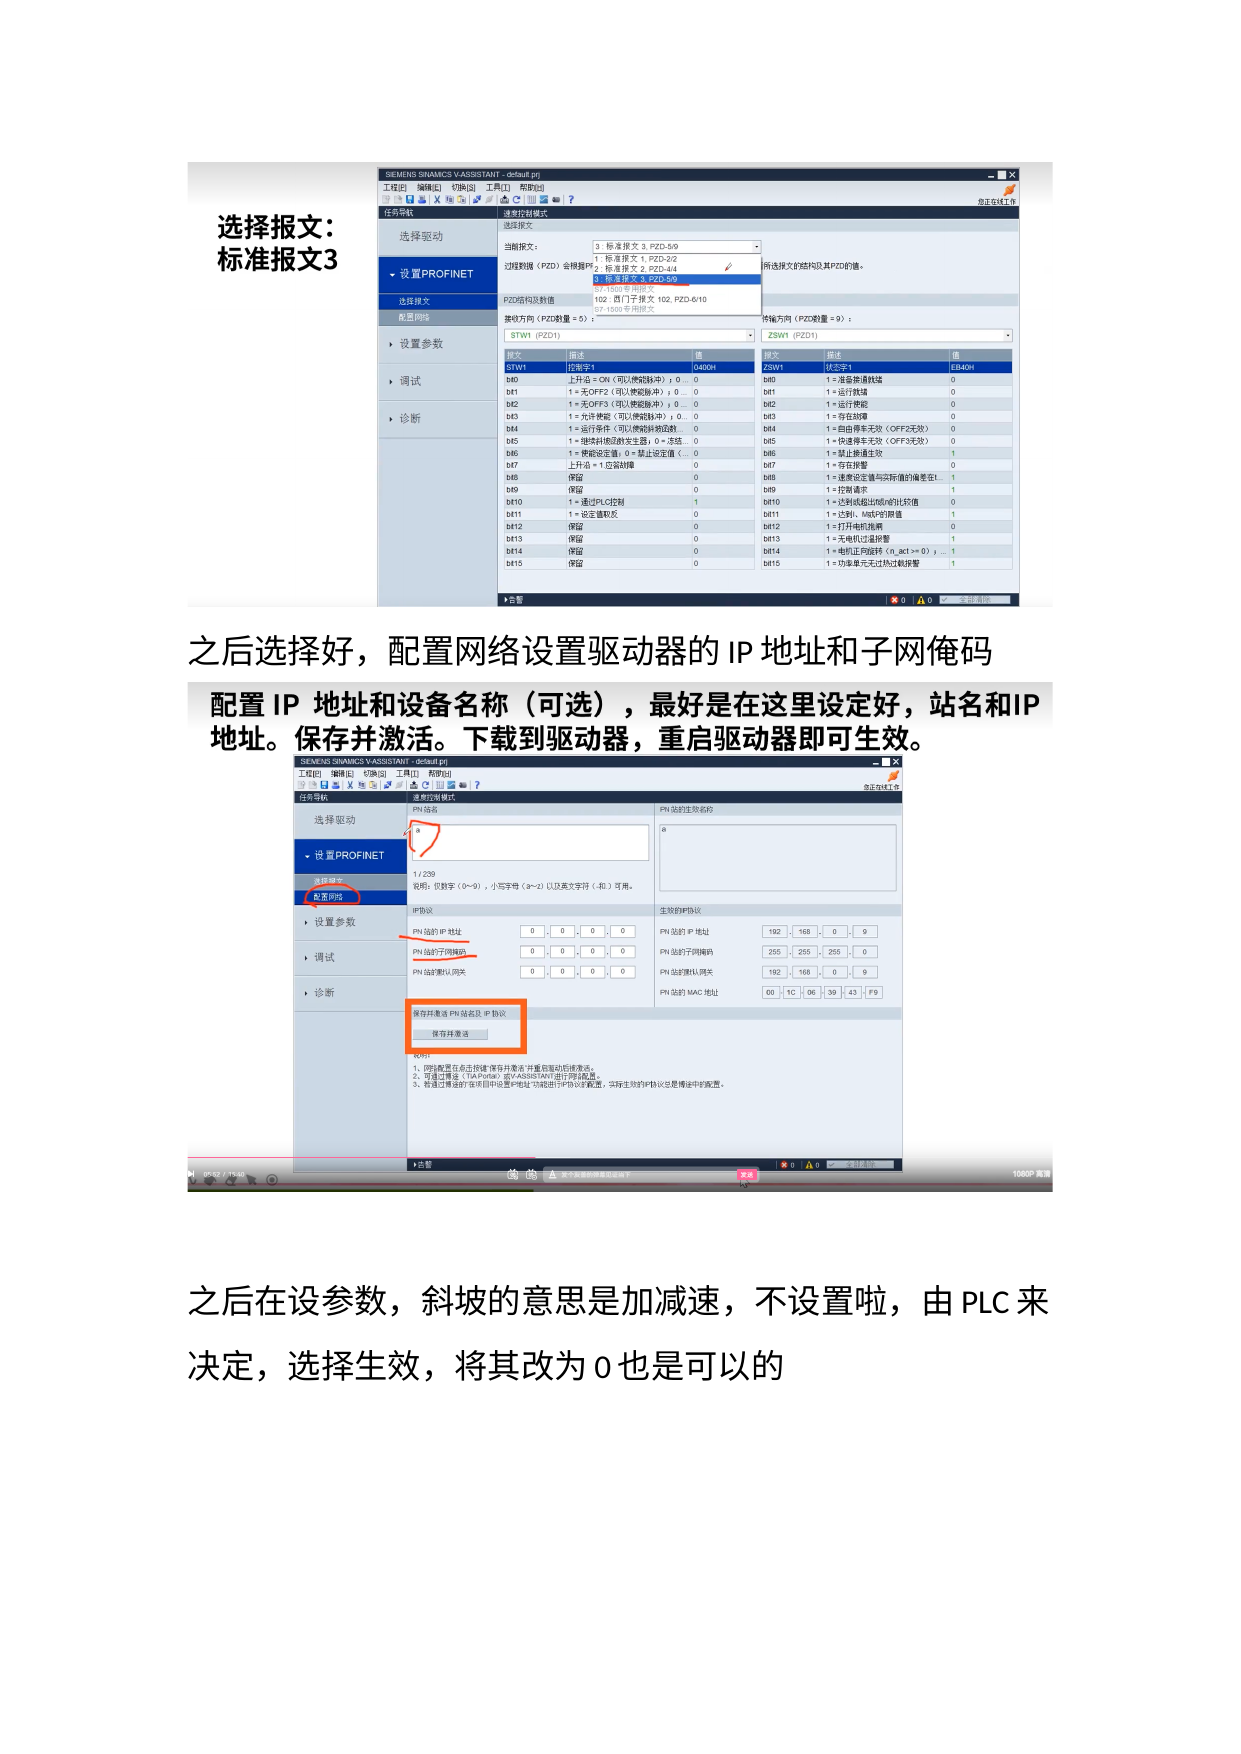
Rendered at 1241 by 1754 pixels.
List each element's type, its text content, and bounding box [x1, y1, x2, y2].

text 之后在设参数，斜坡的意思是加减速，不设置啦，由PLC来决定，选择生效，将其改为0也是可以的 [187, 1267, 1053, 1397]
text 之后选择好，配置网络设置驱动器的IP地址和子网俺码 [187, 617, 1053, 682]
picture [187, 682, 1053, 1192]
picture [187, 162, 1053, 607]
